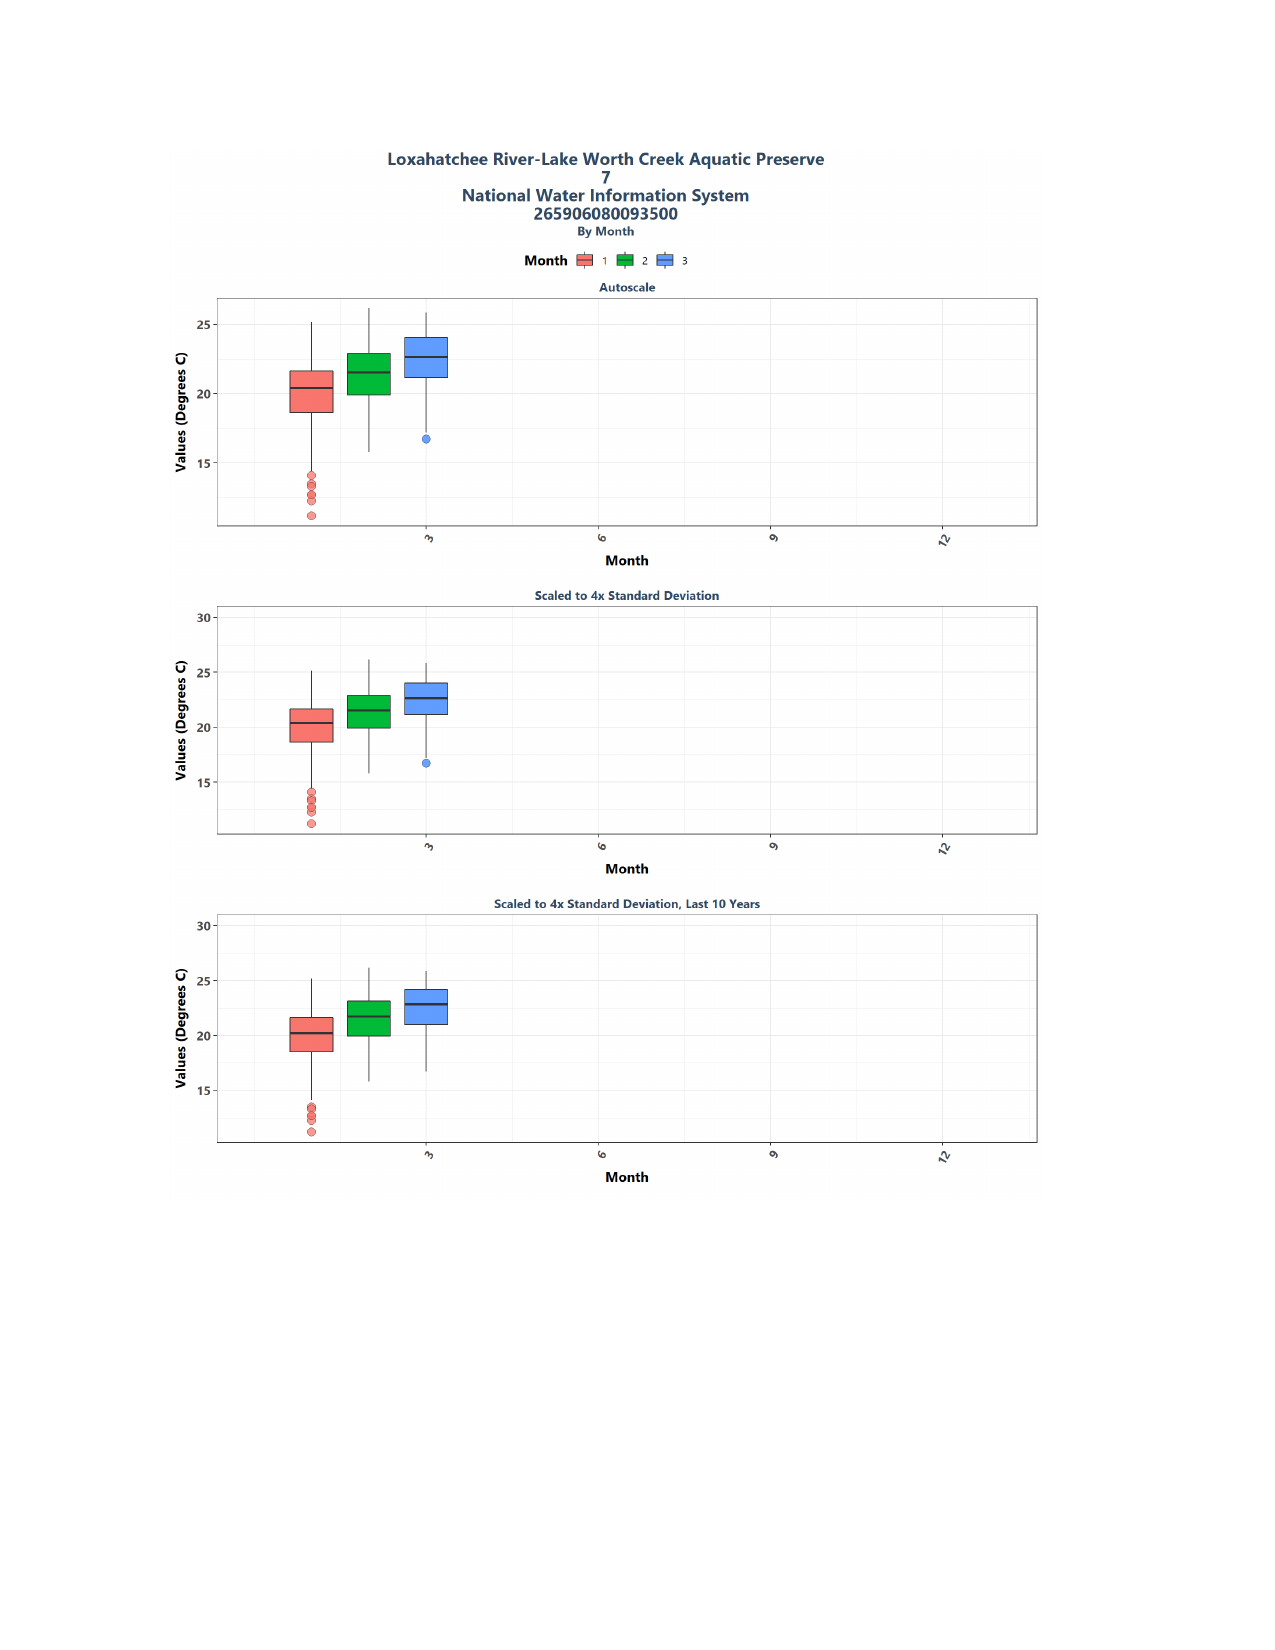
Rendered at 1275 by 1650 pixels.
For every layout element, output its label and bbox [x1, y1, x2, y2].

picture [168, 150, 1044, 1200]
